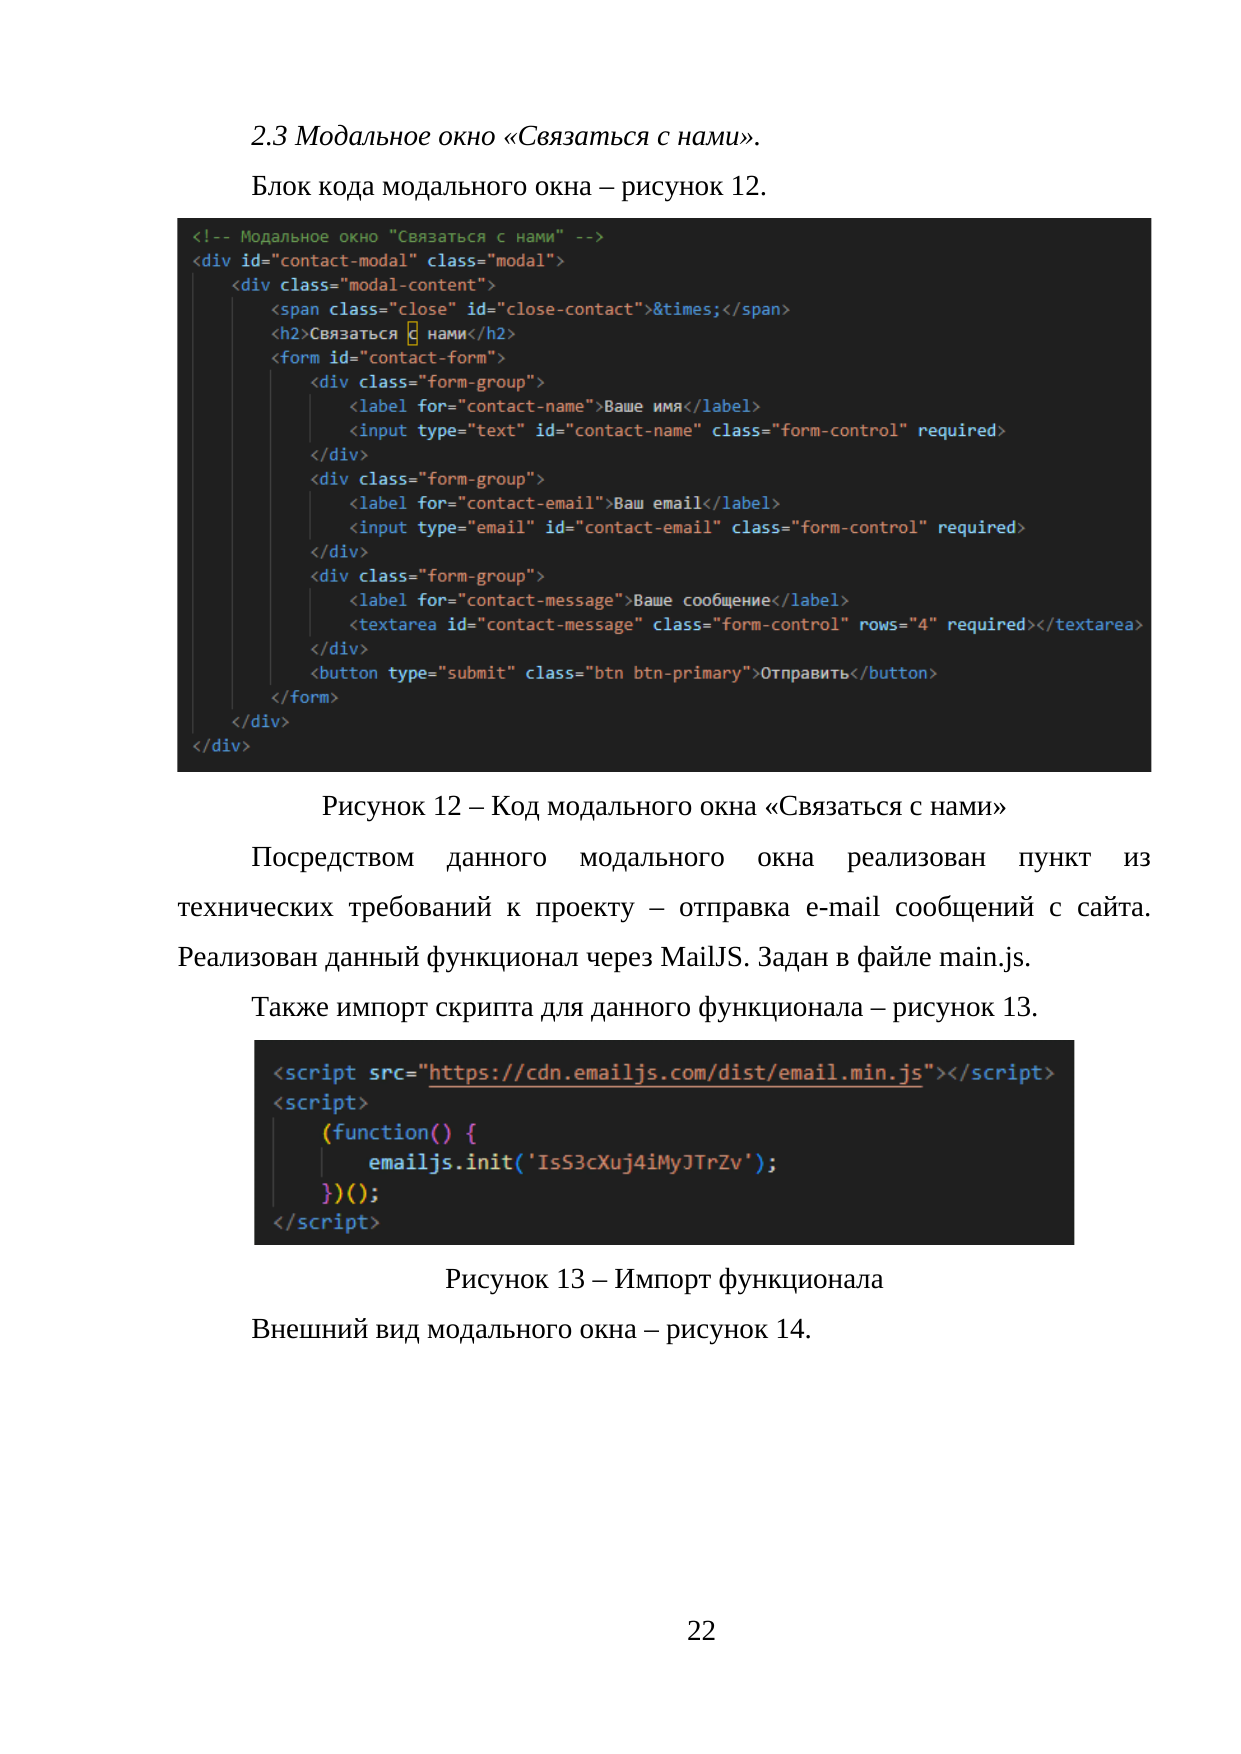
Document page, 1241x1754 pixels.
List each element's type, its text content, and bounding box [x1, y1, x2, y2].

text Рисунок 12 – Код модального окна «Связаться с нами» [177, 788, 1152, 822]
picture [177, 218, 1152, 772]
text 2.3 Модальное окно «Связаться с нами». [177, 118, 1152, 152]
text Посредством данного модального окна реализован пункт из технических требований к проекту – отправка e-mail сообщений с сайта. Реализован данный функционал через MailJS. Задан в файле main.js. [177, 839, 1152, 973]
text Рисунок 13 – Импорт функционала [177, 1261, 1152, 1295]
text Внешний вид модального окна – рисунок 14. [177, 1312, 1152, 1345]
picture [254, 1040, 1075, 1245]
text Также импорт скрипта для данного функционала – рисунок 13. [177, 989, 1152, 1023]
text Блок кода модального окна – рисунок 12. [177, 168, 1152, 202]
